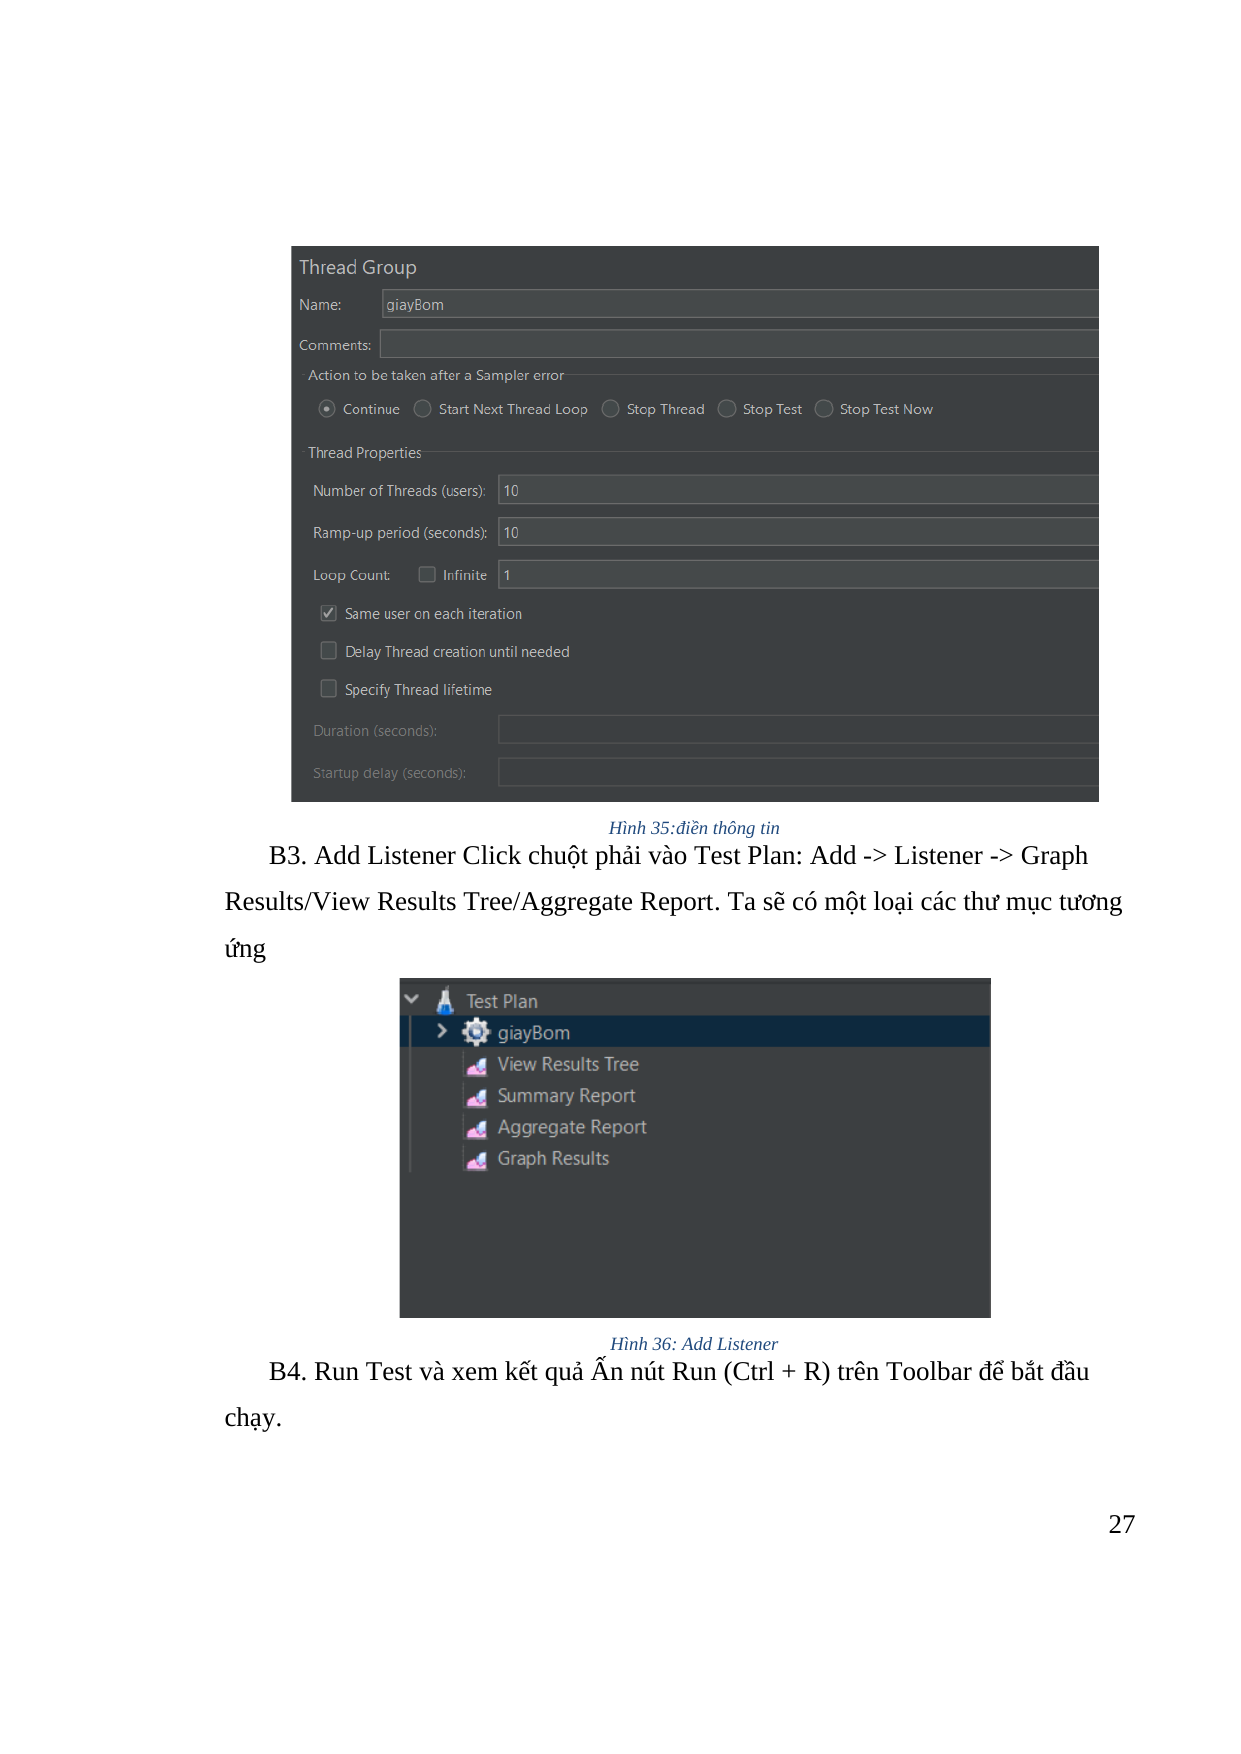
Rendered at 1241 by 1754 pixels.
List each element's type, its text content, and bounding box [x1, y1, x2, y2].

text B3. Add Listener Click chuột phải vào Test Plan: Add -> Listener -> Graph Results/View Results Tree/Aggregate Report. Ta sẽ có một loại các thư mục tương ứng [224, 839, 1135, 963]
picture [291, 246, 1099, 802]
text B4. Run Test và xem kết quả Ấn nút Run (Ctrl + R) trên Toolbar để bắt đầu chạy. [224, 1355, 1135, 1432]
picture [399, 978, 991, 1318]
